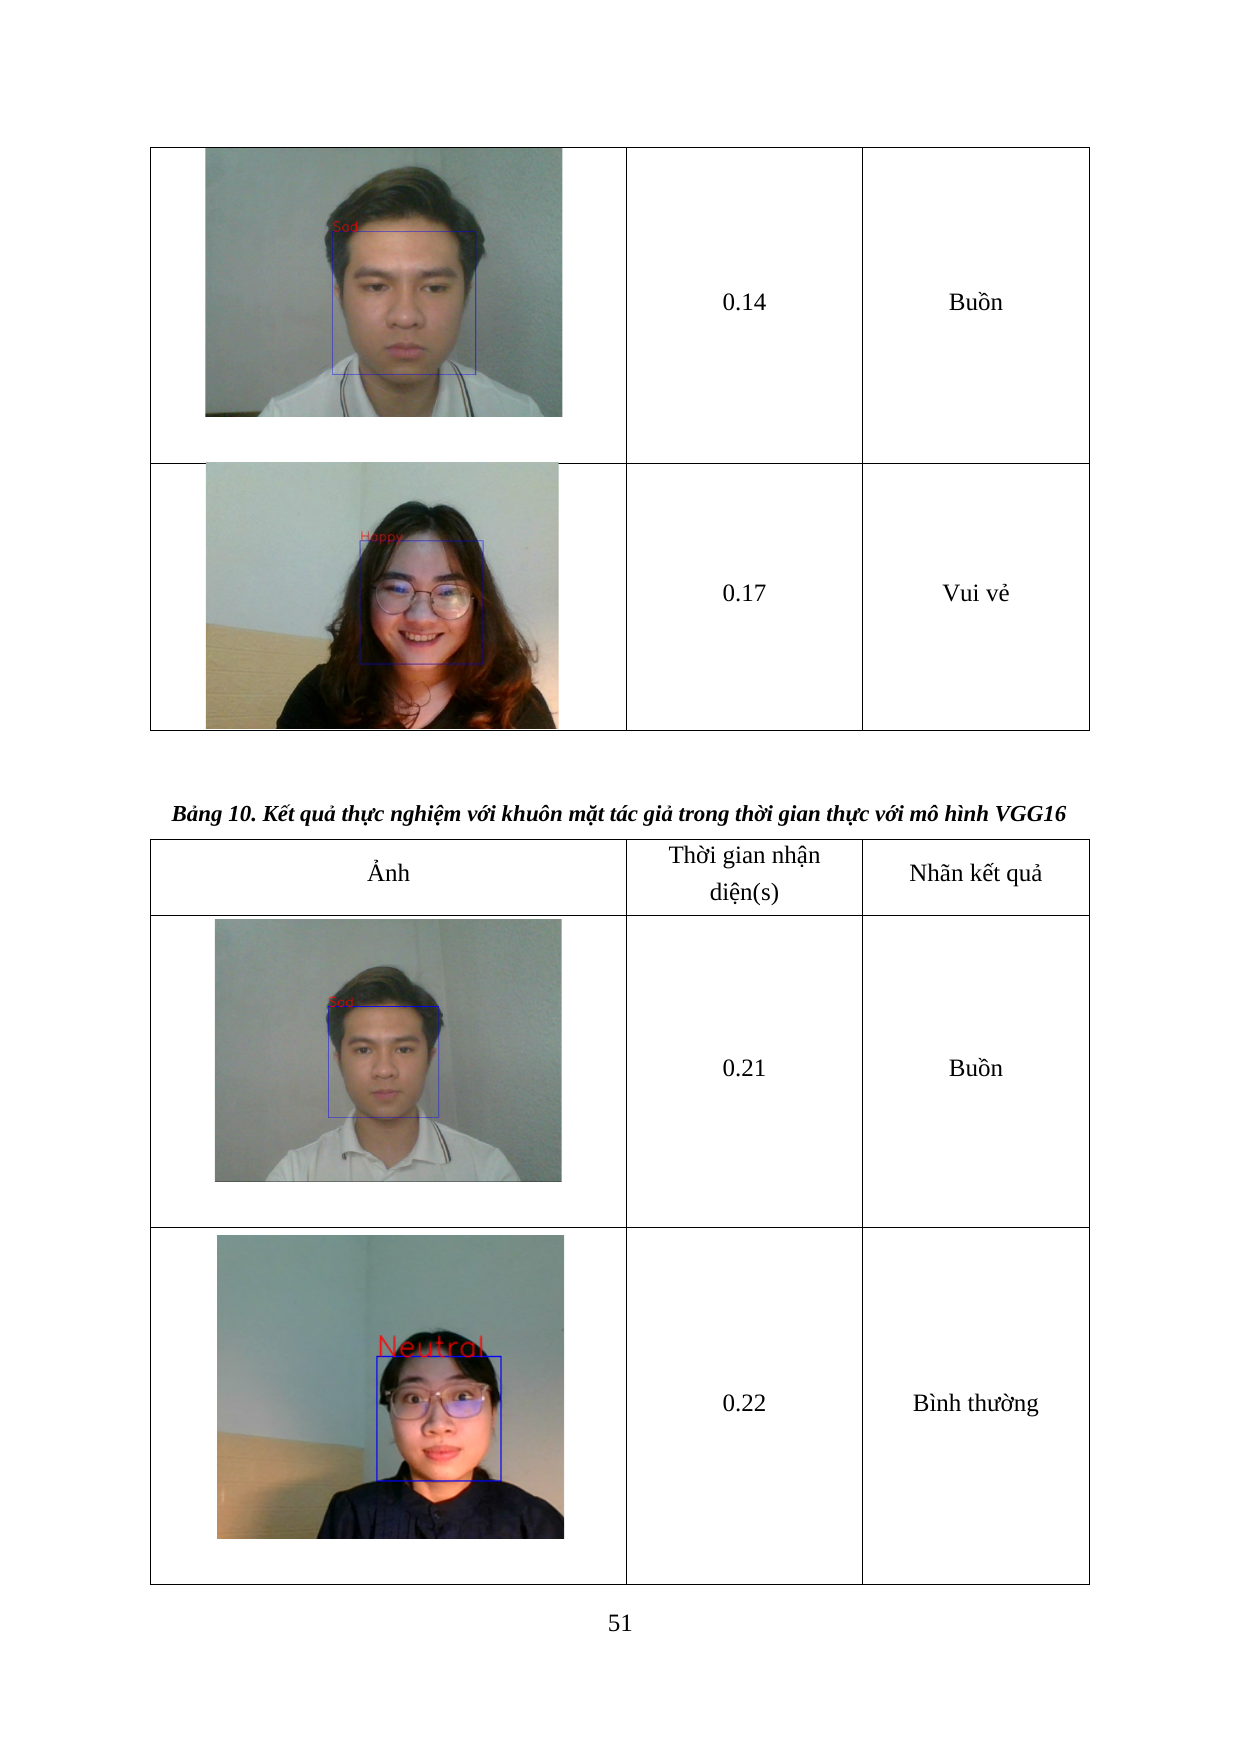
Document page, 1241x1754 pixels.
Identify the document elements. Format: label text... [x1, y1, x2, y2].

table_cell 0.22 [627, 1228, 862, 1584]
table_cell 0.21 [627, 916, 862, 1227]
picture [214, 919, 562, 1182]
table_cell 0.14 [627, 148, 862, 463]
table_header Ảnh [151, 840, 626, 914]
table_cell [151, 464, 626, 730]
picture [205, 148, 563, 417]
table_header Nhãn kết quả [863, 840, 1089, 914]
table_header Thời gian nhận diện(s) [627, 840, 862, 914]
picture [217, 1235, 565, 1539]
table_cell [151, 916, 626, 1227]
picture [205, 462, 559, 729]
table_cell Buồn [863, 916, 1089, 1227]
table_cell Buồn [863, 148, 1089, 463]
table_cell Bình thường [863, 1228, 1089, 1584]
text Bảng 10. Kết quả thực nghiệm với khuôn mặt tác giả trong thời gian thực với mô hình VGG16 [150, 800, 1090, 826]
table_cell [151, 1228, 626, 1584]
table_cell Vui vẻ [863, 464, 1089, 730]
table_cell [151, 148, 626, 463]
table_cell 0.17 [627, 464, 862, 730]
